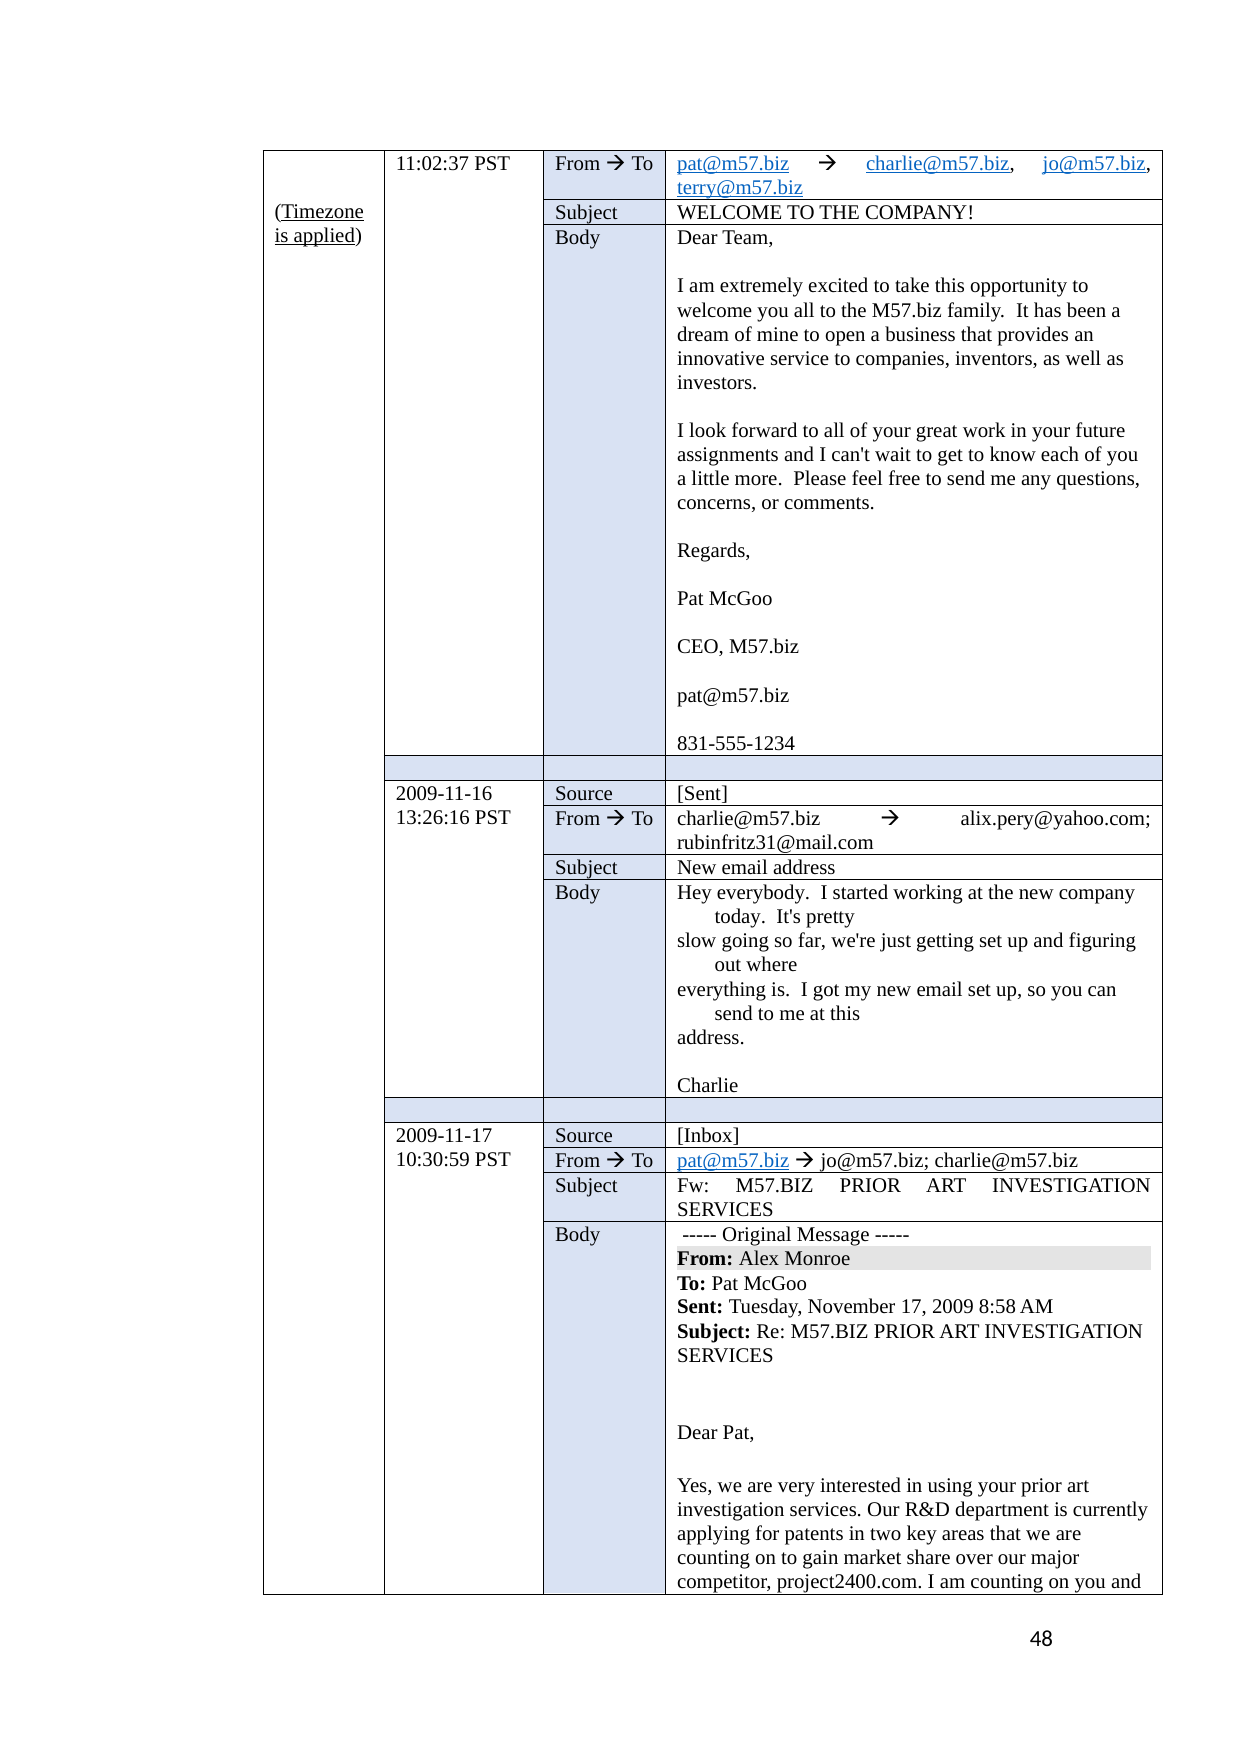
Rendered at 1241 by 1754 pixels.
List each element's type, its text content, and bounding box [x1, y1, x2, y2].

table_cell [544, 756, 665, 780]
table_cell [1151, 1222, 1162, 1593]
table_cell 2009-11-16 13:26:16 PST [385, 781, 543, 1097]
table_cell Subject [544, 200, 665, 224]
table_cell [Inbox] [666, 1123, 1162, 1147]
table_cell [666, 756, 1162, 780]
table_cell Fw: M57.BIZ PRIOR ART INVESTIGATION SERVICES [666, 1173, 1162, 1221]
table_cell [Sent] [666, 781, 1162, 805]
table_cell WELCOME TO THE COMPANY! [666, 200, 1162, 224]
table_cell Hey everybody. I started working at the new company today. It's pretty slow going so far, we're just getting set up and figuring out where everything is. I got my new email set up, so you can send to me at this address. Charlie [666, 880, 1162, 1097]
table_cell From To [544, 151, 665, 199]
table_cell Source [544, 1123, 665, 1147]
table_cell New email address [666, 855, 1162, 879]
table_cell [385, 1098, 543, 1122]
table_cell [544, 1098, 665, 1122]
table_cell [385, 756, 543, 780]
table_cell pat@m57.biz jo@m57.biz; charlie@m57.biz [666, 1148, 1162, 1172]
table_cell 2009-11-17 10:30:59 PST [385, 1123, 543, 1593]
table_cell pat@m57.biz charlie@m57.biz, jo@m57.biz, terry@m57.biz [666, 151, 1162, 199]
table_cell Body [544, 225, 665, 755]
table_cell Subject [544, 1173, 665, 1221]
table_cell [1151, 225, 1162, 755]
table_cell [385, 151, 543, 755]
table_cell [666, 1098, 1162, 1122]
table_cell Subject [544, 855, 665, 879]
table_cell Body [544, 880, 665, 1097]
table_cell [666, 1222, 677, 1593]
table_cell From To [544, 806, 665, 854]
table_cell Source [544, 781, 665, 805]
table_cell From To [544, 1148, 665, 1172]
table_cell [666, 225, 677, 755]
table_cell charlie@m57.biz alix.pery@yahoo.com; rubinfritz31@mail.com [666, 806, 1162, 854]
table_cell Body [544, 1222, 665, 1593]
